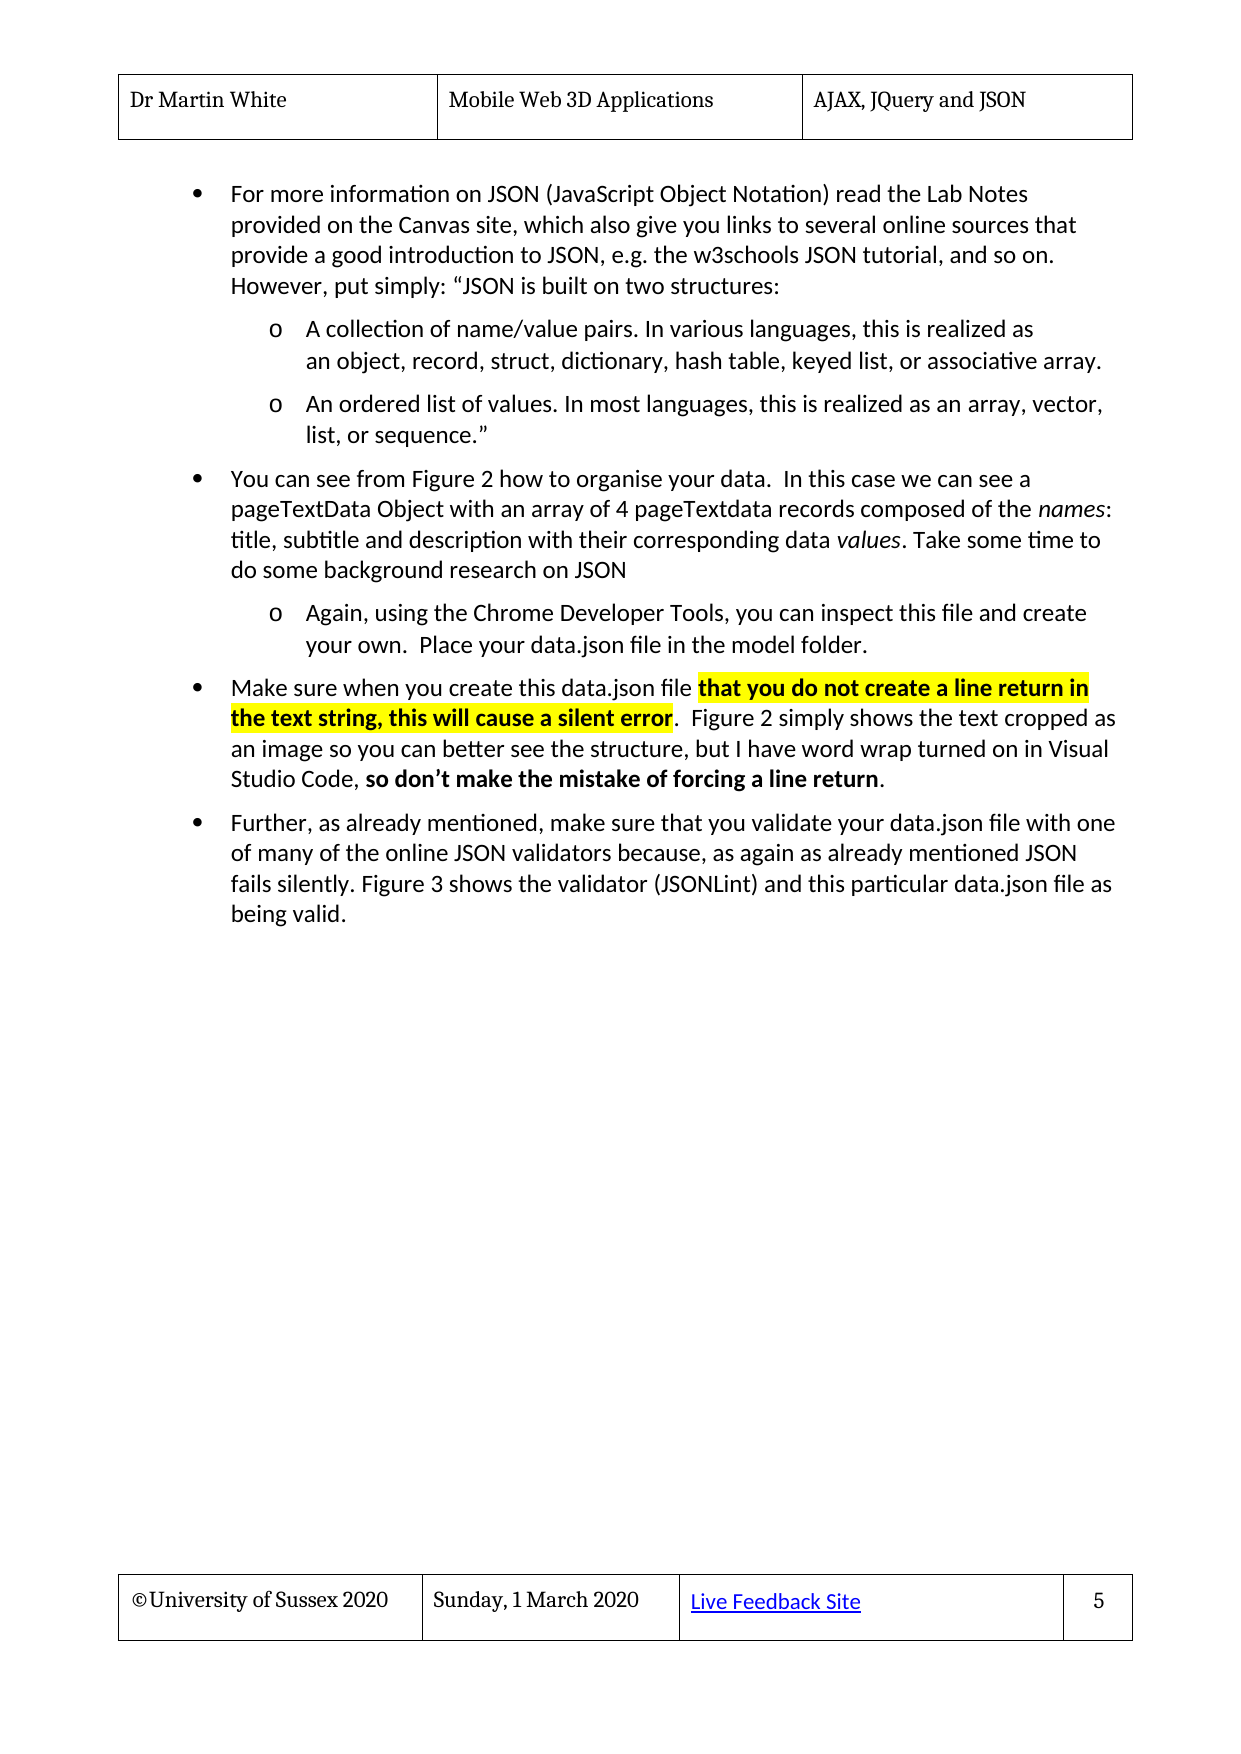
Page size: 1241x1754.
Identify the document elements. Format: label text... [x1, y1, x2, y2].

list For more information on JSON (JavaScript Object Notation) read the Lab Notes provided on the Canvas site, which also give you links to several online sources that provide a good introduction to JSON, e.g. the w3schools JSON tutorial, and so on. However, put simply: “JSON is built on two structures: [193, 178, 1122, 301]
list You can see from Figure 2 how to organise your data. In this case we can see a pageTextData Object with an array of 4 pageTextdata records composed of the names: title, subtitle and description with their corresponding data values. Take some time to do some background research on JSON [193, 463, 1122, 585]
list Again, using the Chrome Developer Tools, you can inspect this file and create your own. Place your data.json file in the model folder. [268, 597, 1122, 659]
list An ordered list of values. In most languages, this is realized as an array, vector, list, or sequence.” [268, 388, 1122, 450]
list Make sure when you create this data.json file that you do not create a line return in the text string, this will cause a silent error. Figure 2 simply shows the text cropped as an image so you can better see the structure, but I have word wrap turned on in Visual Studio Code, so don’t make the mistake of forcing a line return. [193, 672, 1122, 794]
list A collection of name/value pairs. In various languages, this is realized as an object, record, struct, dictionary, hash table, keyed list, or associative array. [268, 313, 1122, 375]
list Further, as already mentioned, make sure that you validate your data.json file with one of many of the online JSON validators because, as again as already mentioned JSON fails silently. Figure 3 shows the validator (JSONLint) and this particular data.json file as being valid. [193, 807, 1122, 929]
